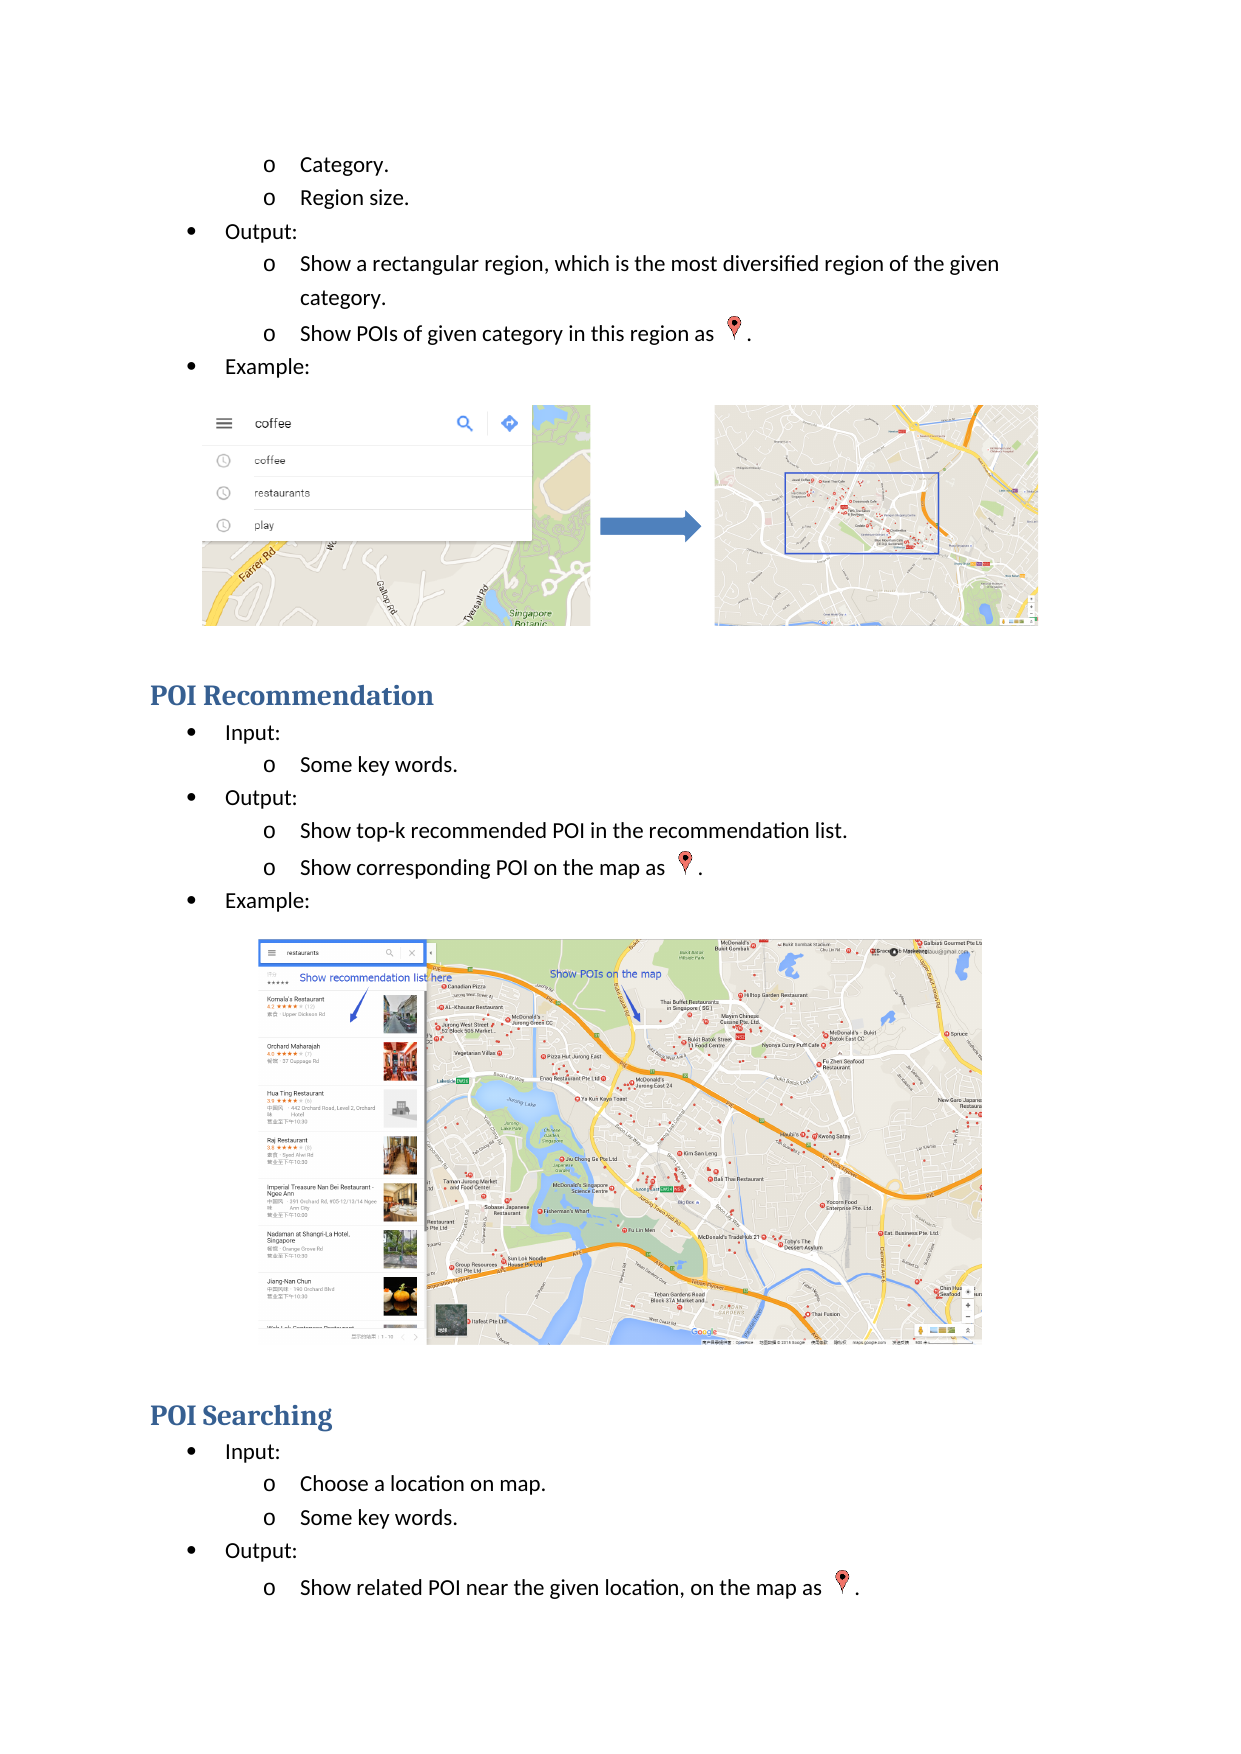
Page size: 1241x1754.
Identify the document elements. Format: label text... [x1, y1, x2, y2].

list Category. [262, 150, 1090, 179]
list Show a rectangular region, which is the most diversified region of the given category. [262, 249, 1090, 311]
picture [714, 405, 1039, 626]
list Input: [187, 1437, 1090, 1465]
list Show related POI near the given location, on the map as . [262, 1569, 1090, 1602]
list Output: [187, 783, 1090, 812]
picture [720, 314, 747, 341]
list Choose a location on map. [262, 1469, 1090, 1499]
list Some key words. [262, 1503, 1090, 1532]
picture [671, 849, 698, 876]
list Example: [187, 352, 1090, 380]
list Region size. [262, 183, 1090, 213]
list Output: [187, 217, 1090, 245]
list Show top-k recommended POI in the recommendation list. [262, 816, 1090, 845]
picture [258, 939, 982, 1345]
subtitle POI Searching [150, 1399, 1090, 1432]
list Output: [187, 1537, 1090, 1565]
list Example: [187, 887, 1090, 915]
list Some key words. [262, 750, 1090, 779]
picture [202, 405, 591, 626]
subtitle POI Recommendation [150, 679, 1090, 713]
list Show corresponding POI on the map as . [262, 849, 1090, 882]
list Show POIs of given category in this region as . [262, 315, 1090, 348]
list Input: [187, 718, 1090, 746]
picture [828, 1568, 855, 1595]
